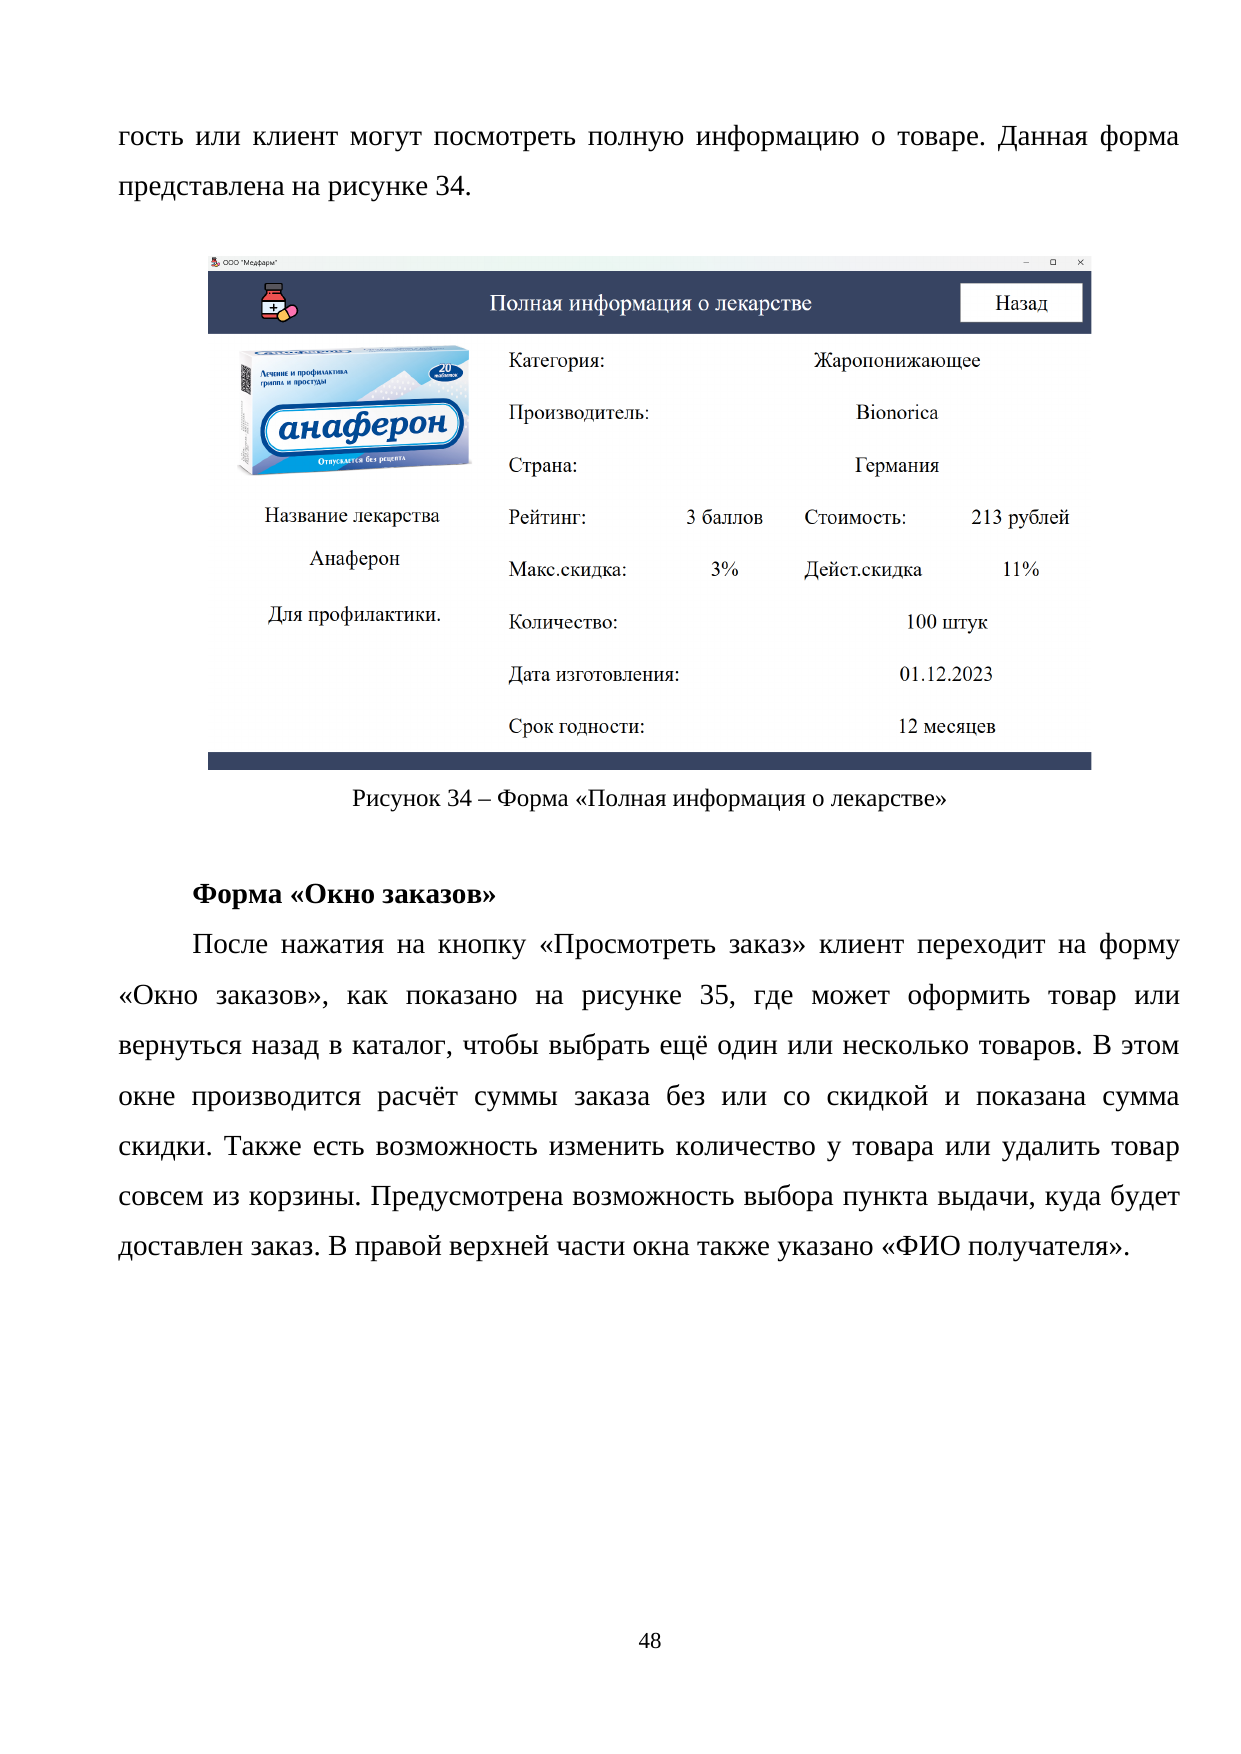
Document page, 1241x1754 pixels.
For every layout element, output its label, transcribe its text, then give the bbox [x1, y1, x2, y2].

list После нажатия на кнопку «Просмотреть заказ» клиент переходит на форму «Окно заказов», как показано на рисунке 35, где может оформить товар или вернуться назад в каталог, чтобы выбрать ещё один или несколько товаров. В этом окне производится расчёт суммы заказа без или со скидкой и показана сумма скидки. Также есть возможность изменить количество у товара или удалить товар совсем из корзины. Предусмотрена возможность выбора пункта выдачи, куда будет доставлен заказ. В правой верхней части окна также указано «ФИО получателя». [118, 927, 1181, 1262]
picture [208, 256, 1092, 770]
list Форма «Окно заказов» [118, 876, 1181, 910]
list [118, 118, 1181, 202]
text Рисунок 34 – Форма «Полная информация о лекарстве» [118, 783, 1181, 812]
